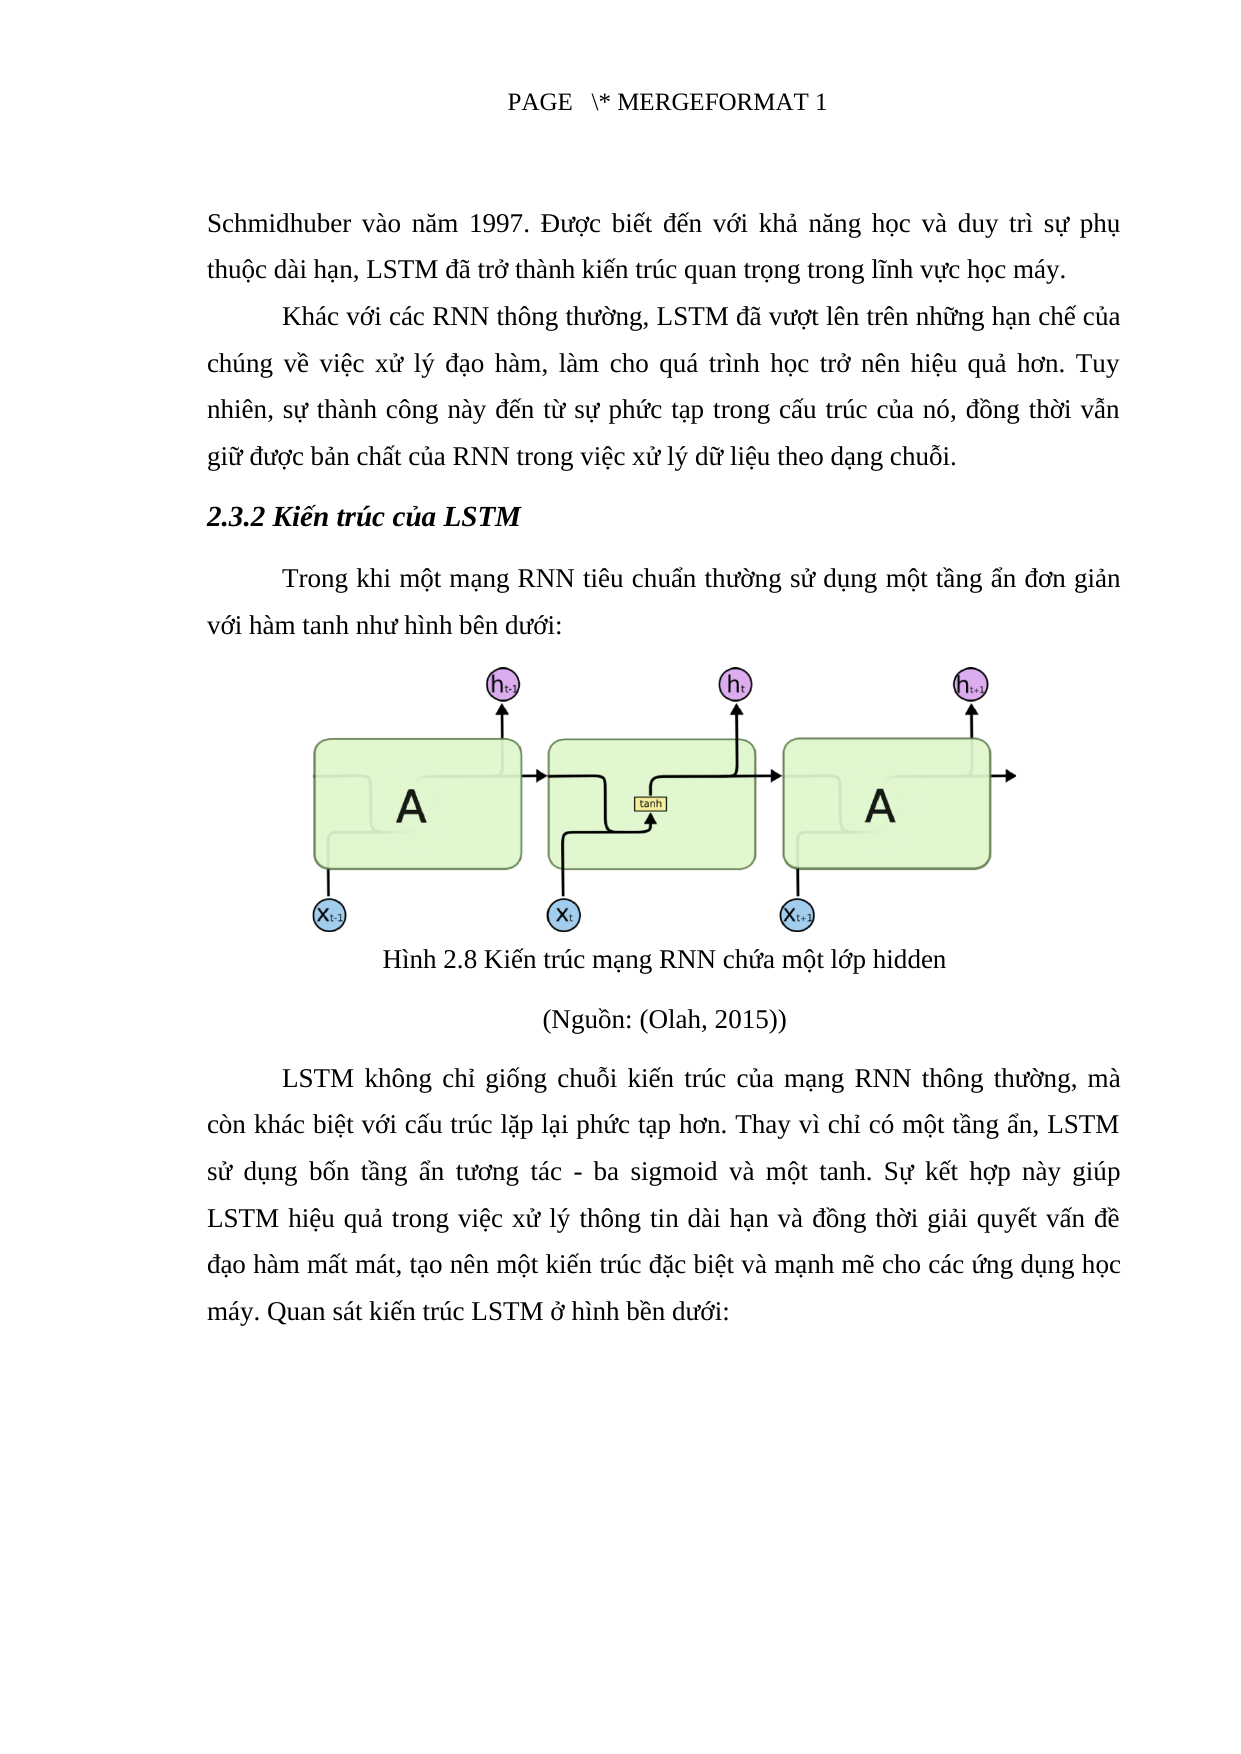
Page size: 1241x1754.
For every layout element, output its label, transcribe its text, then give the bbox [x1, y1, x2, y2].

text Trong khi một mạng RNN tiêu chuẩn thường sử dụng một tầng ẩn đơn giản với hàm tanh như hình bên dưới: [207, 562, 1122, 640]
text (Nguồn: ) [207, 1003, 1122, 1034]
text Khác với các RNN thông thường, LSTM đã vượt lên trên những hạn chế của chúng về việc xử lý đạo hàm, làm cho quá trình học trở nên hiệu quả hơn. Tuy nhiên, sự thành công này đến từ sự phức tạp trong cấu trúc của nó, đồng thời vẫn giữ được bản chất của RNN trong việc xử lý dữ liệu theo dạng chuỗi. [207, 300, 1122, 471]
picture [312, 667, 1017, 932]
subtitle Kiến trúc của LSTM [207, 499, 1122, 533]
text LSTM không chỉ giống chuỗi kiến trúc của mạng RNN thông thường, mà còn khác biệt với cấu trúc lặp lại phức tạp hơn. Thay vì chỉ có một tầng ẩn, LSTM sử dụng bốn tầng ẩn tương tác - ba sigmoid và một tanh. Sự kết hợp này giúp LSTM hiệu quả trong việc xử lý thông tin dài hạn và đồng thời giải quyết vấn đề đạo hàm mất mát, tạo nên một kiến trúc đặc biệt và mạnh mẽ cho các ứng dụng học máy. Quan sát kiến trúc LSTM ở hình bền dưới: [207, 1062, 1122, 1326]
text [207, 207, 1122, 284]
